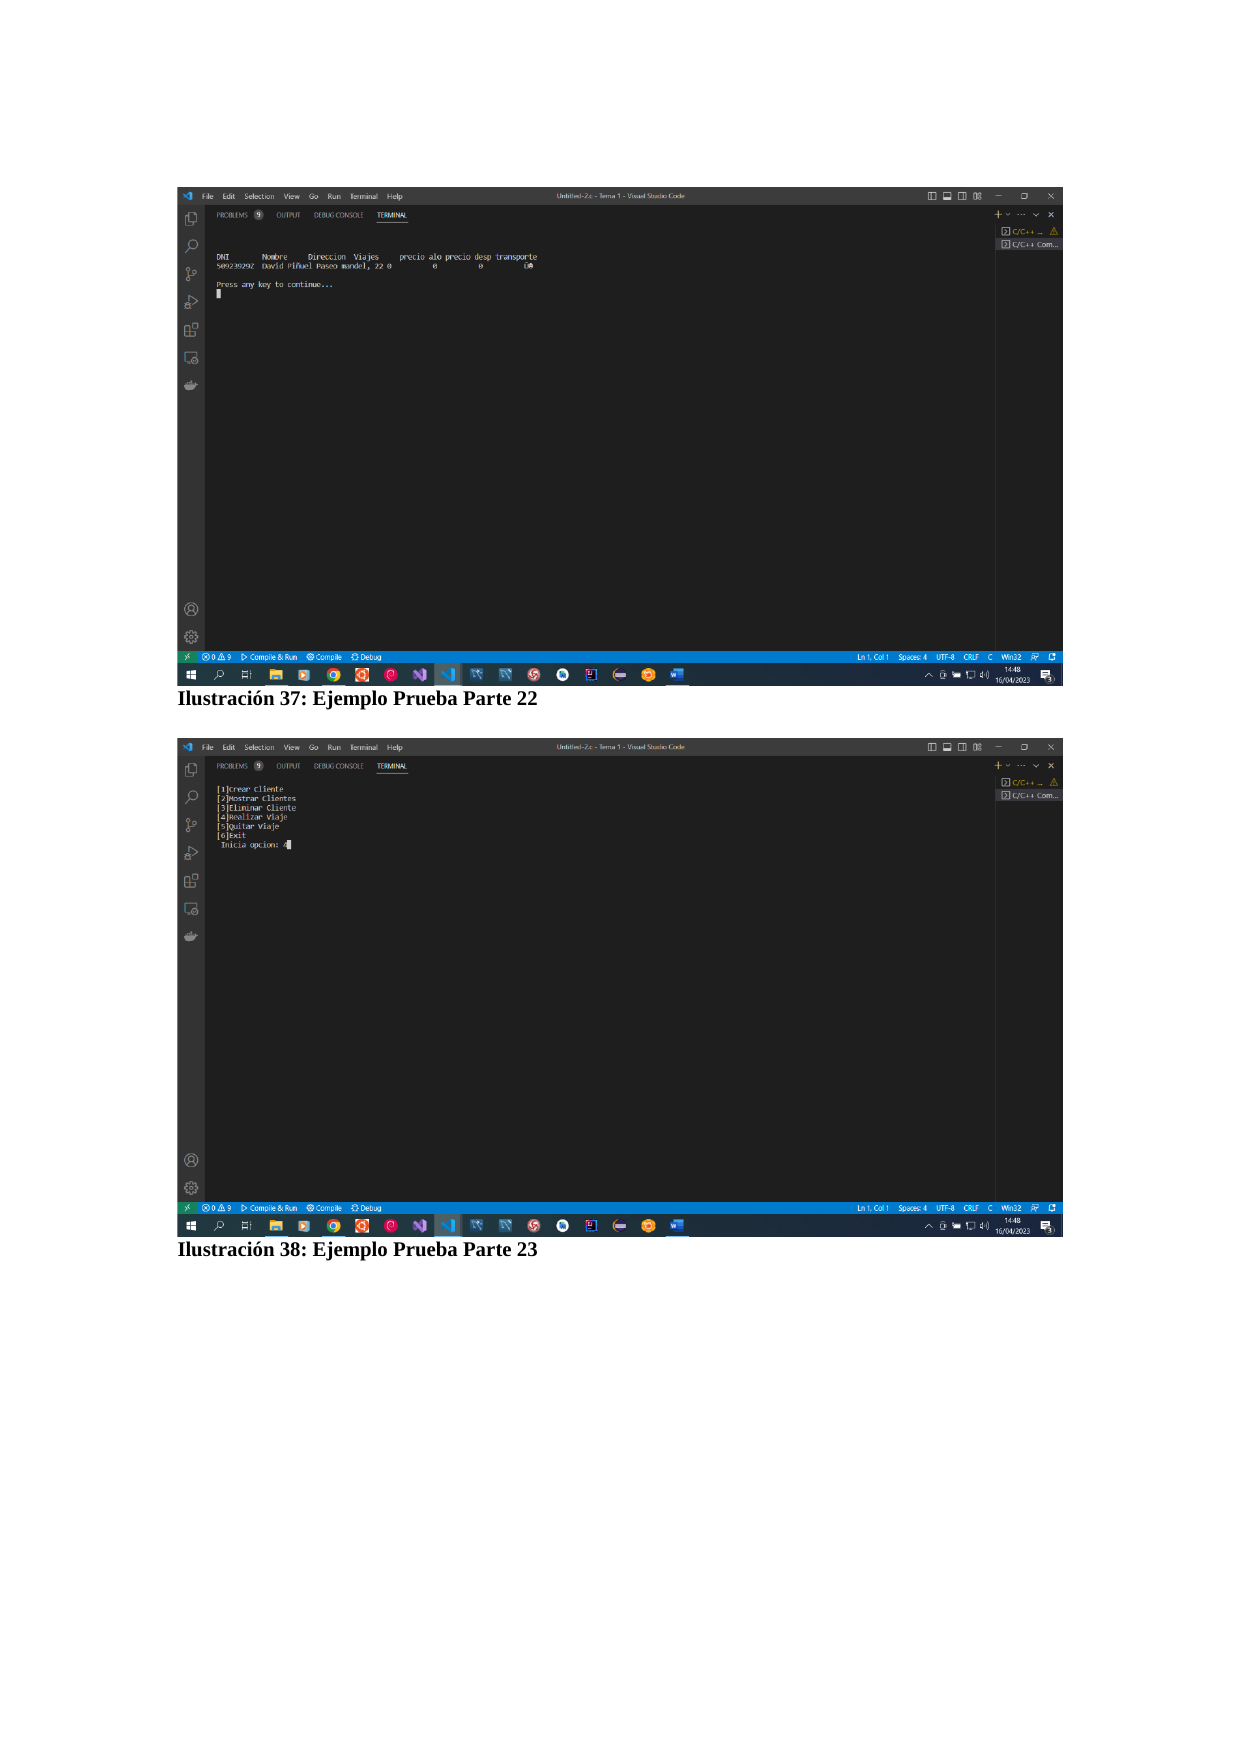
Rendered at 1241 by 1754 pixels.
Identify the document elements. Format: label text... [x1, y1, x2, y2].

picture [177, 187, 1063, 686]
picture [177, 738, 1063, 1237]
